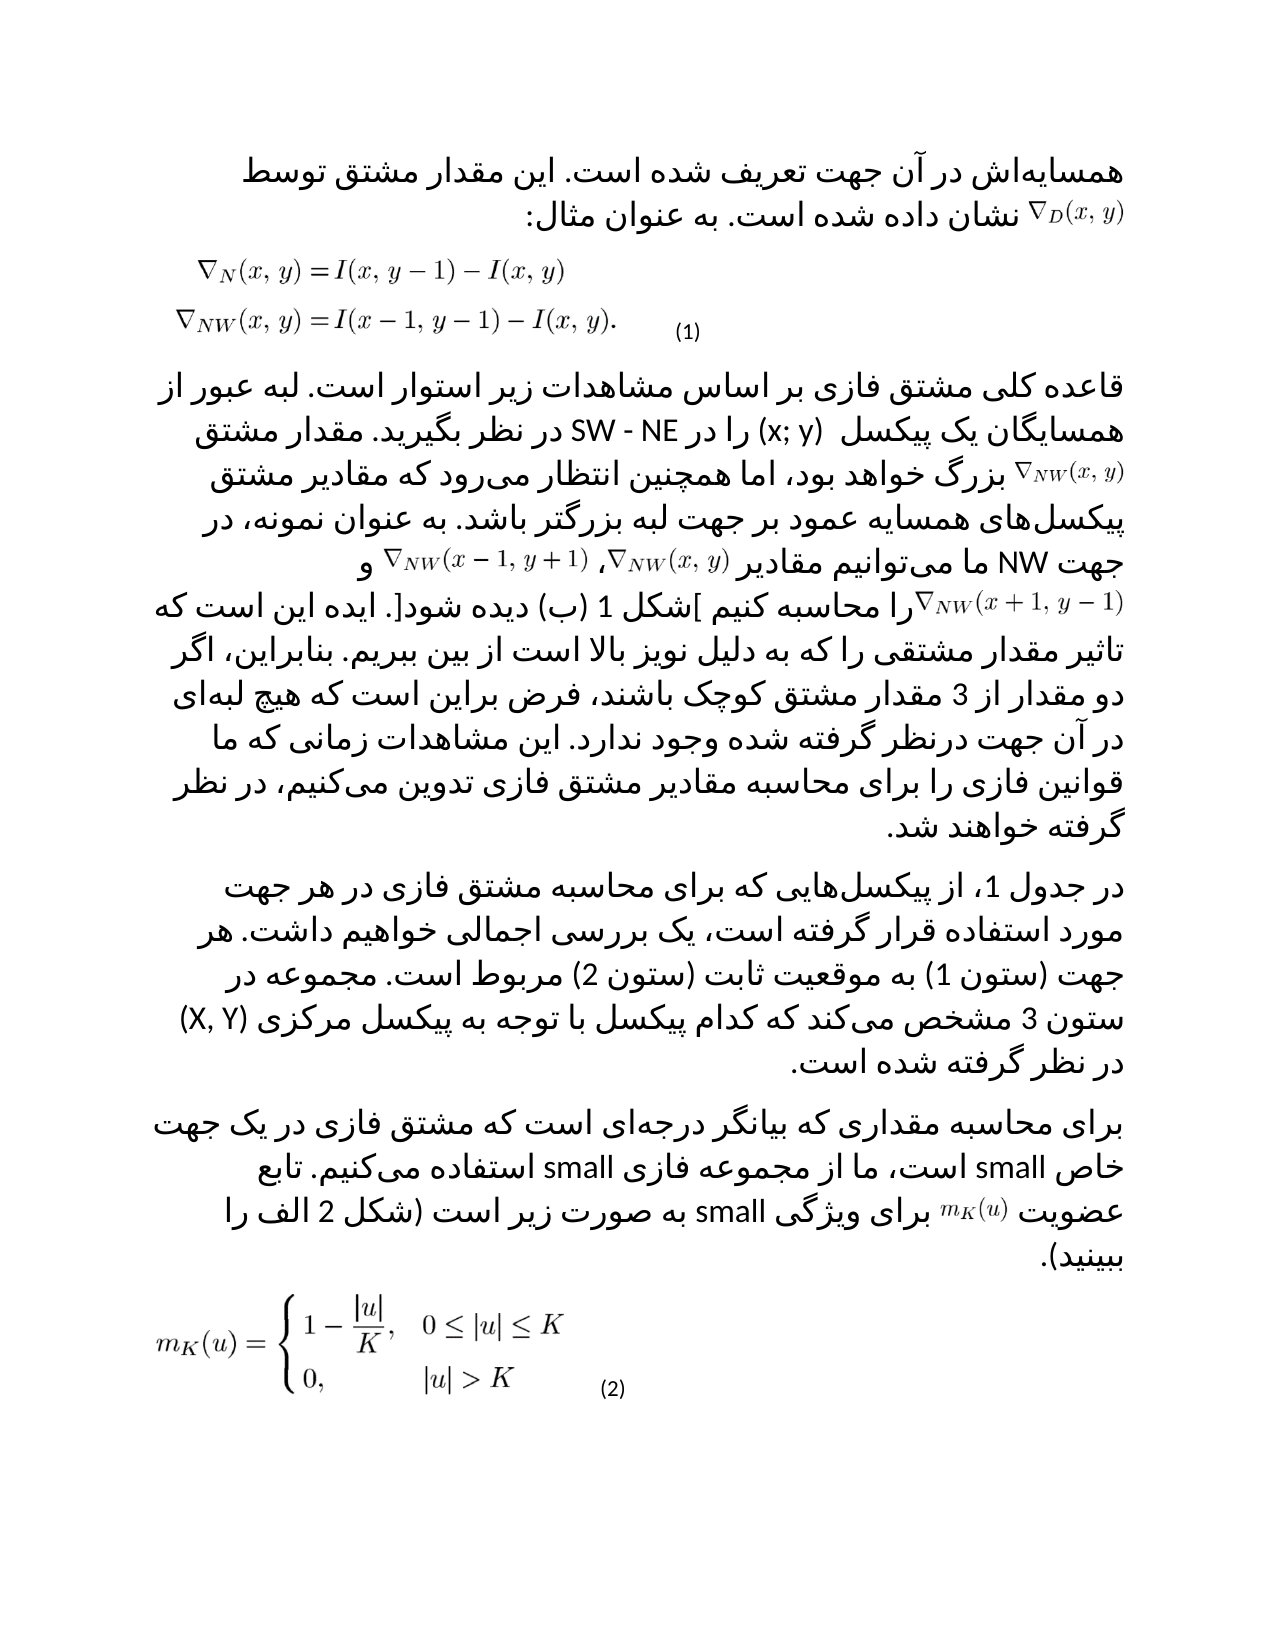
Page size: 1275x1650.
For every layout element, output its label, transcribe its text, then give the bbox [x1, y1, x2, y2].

text در جدول 1، از پیکسل‌هایی که برای محاسبه مشتق فازی در هر جهت مورد استفاده قرار گرفته است، یک بررسی اجمالی خواهیم داشت. هر جهت (ستون 1) به موقعیت ثابت (ستون 2) مربوط است. مجموعه در ستون 3 مشخص می‌کند که کدام پیکسل با توجه به پیکسل مرکزی (X, Y) در نظر گرفته شده است. [150, 865, 1125, 1082]
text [150, 150, 1125, 235]
picture [1015, 455, 1125, 486]
picture [381, 546, 589, 574]
picture [607, 547, 730, 574]
text برای محاسبه مقداری که بیانگر درجه‌ای است که مشتق فازی در یک جهت خاص small است، ما از مجموعه فازی small استفاده می‌کنیم. تابع عضویت برای ویژگی small به صورت زیر است (شکل 2 الف را ببینید). [150, 1102, 1125, 1274]
picture [150, 1294, 564, 1397]
picture [939, 1195, 1010, 1223]
text قاعده کلی مشتق فازی بر اساس مشاهدات زیر استوار است. لبه عبور از همسایگان یک پیکسل (x; y) را در SW - NE در نظر بگیرید. مقدار مشتق بزرگ خواهد بود، اما همچنین انتظار می‌رود که مقادیر مشتق پیکسل‌های همسایه عمود بر جهت لبه بزرگتر باشد. به عنوان نمونه، در جهت NW ما می‌توانیم مقادیر ، و را محاسبه کنیم ]شکل 1 (ب) دیده شود[. ایده این است که تاثیر مقدار مشتقی را که به دلیل نویز بالا است از بین ببریم. بنابراین، اگر دو مقدار از 3 مقدار مشتق کوچک باشند، فرض براین است که هیچ لبه‌ای در آن جهت درنظر گرفته شده وجود ندارد. این مشاهدات زمانی که ما قوانین فازی را برای محاسبه مقادیر مشتق فازی تدوین می‌کنیم، در نظر گرفته خواهند شد. [150, 365, 1125, 846]
picture [1028, 195, 1125, 227]
picture [914, 590, 1125, 618]
picture [150, 254, 632, 340]
